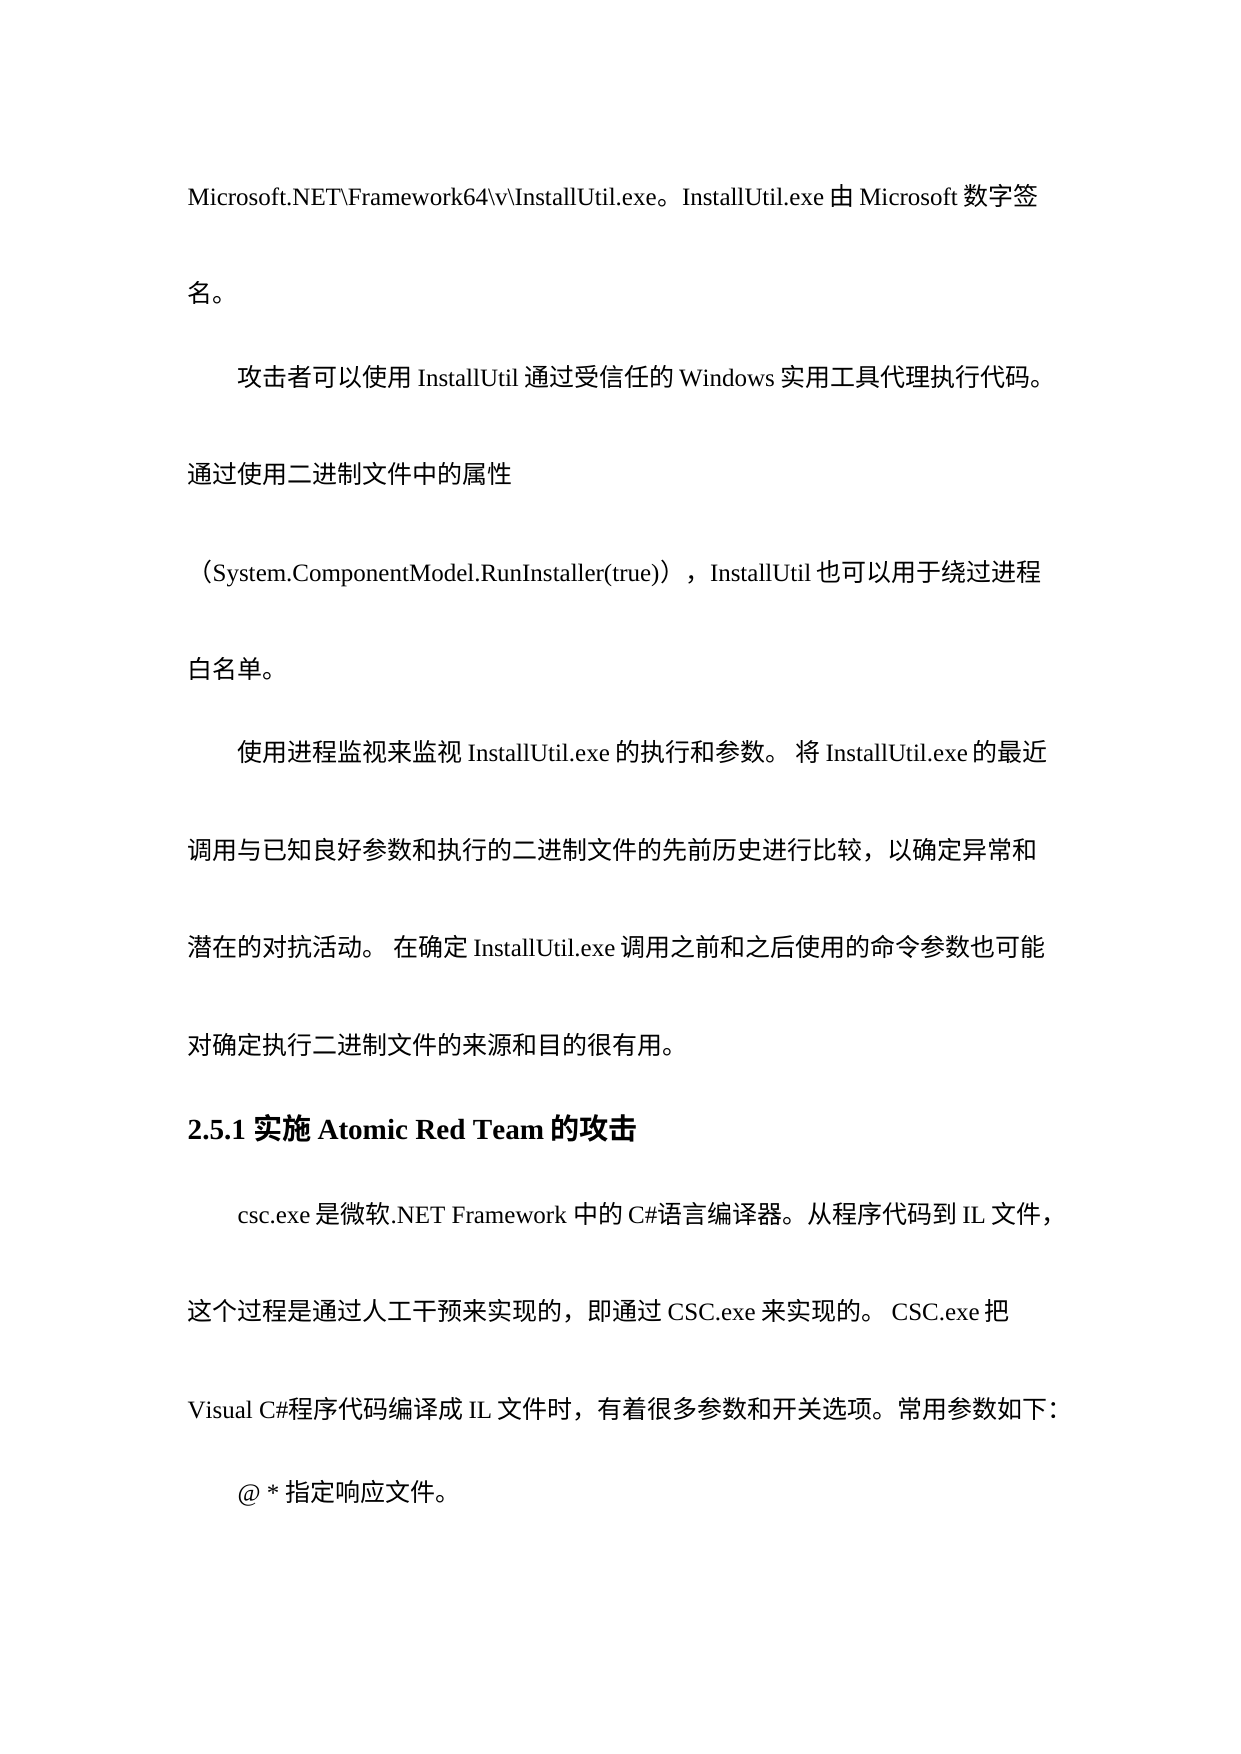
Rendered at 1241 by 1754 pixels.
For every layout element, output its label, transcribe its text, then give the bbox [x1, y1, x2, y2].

text 使用进程监视来监视InstallUtil.exe的执行和参数。 将InstallUtil.exe的最近调用与已知良好参数和执行的二进制文件的先前历史进行比较，以确定异常和潜在的对抗活动。 在确定InstallUtil.exe调用之前和之后使用的命令参数也可能对确定执行二进制文件的来源和目的很有用。 [187, 718, 1053, 1076]
text @ * 指定响应文件。 [187, 1458, 1053, 1523]
text 攻击者可以使用InstallUtil通过受信任的Windows实用工具代理执行代码。通过使用二进制文件中的属性（System.ComponentModel.RunInstaller(true)），InstallUtil也可以用于绕过进程白名单。 [187, 343, 1053, 700]
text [187, 162, 1053, 324]
subtitle 实施Atomic Red Team的攻击 [187, 1094, 1053, 1159]
text csc.exe是微软.NET Framework 中的C#语言编译器。从程序代码到IL文件，这个过程是通过人工干预来实现的，即通过CSC.exe来实现的。 CSC.exe把Visual C#程序代码编译成IL文件时，有着很多参数和开关选项。常用参数如下： [187, 1180, 1053, 1440]
